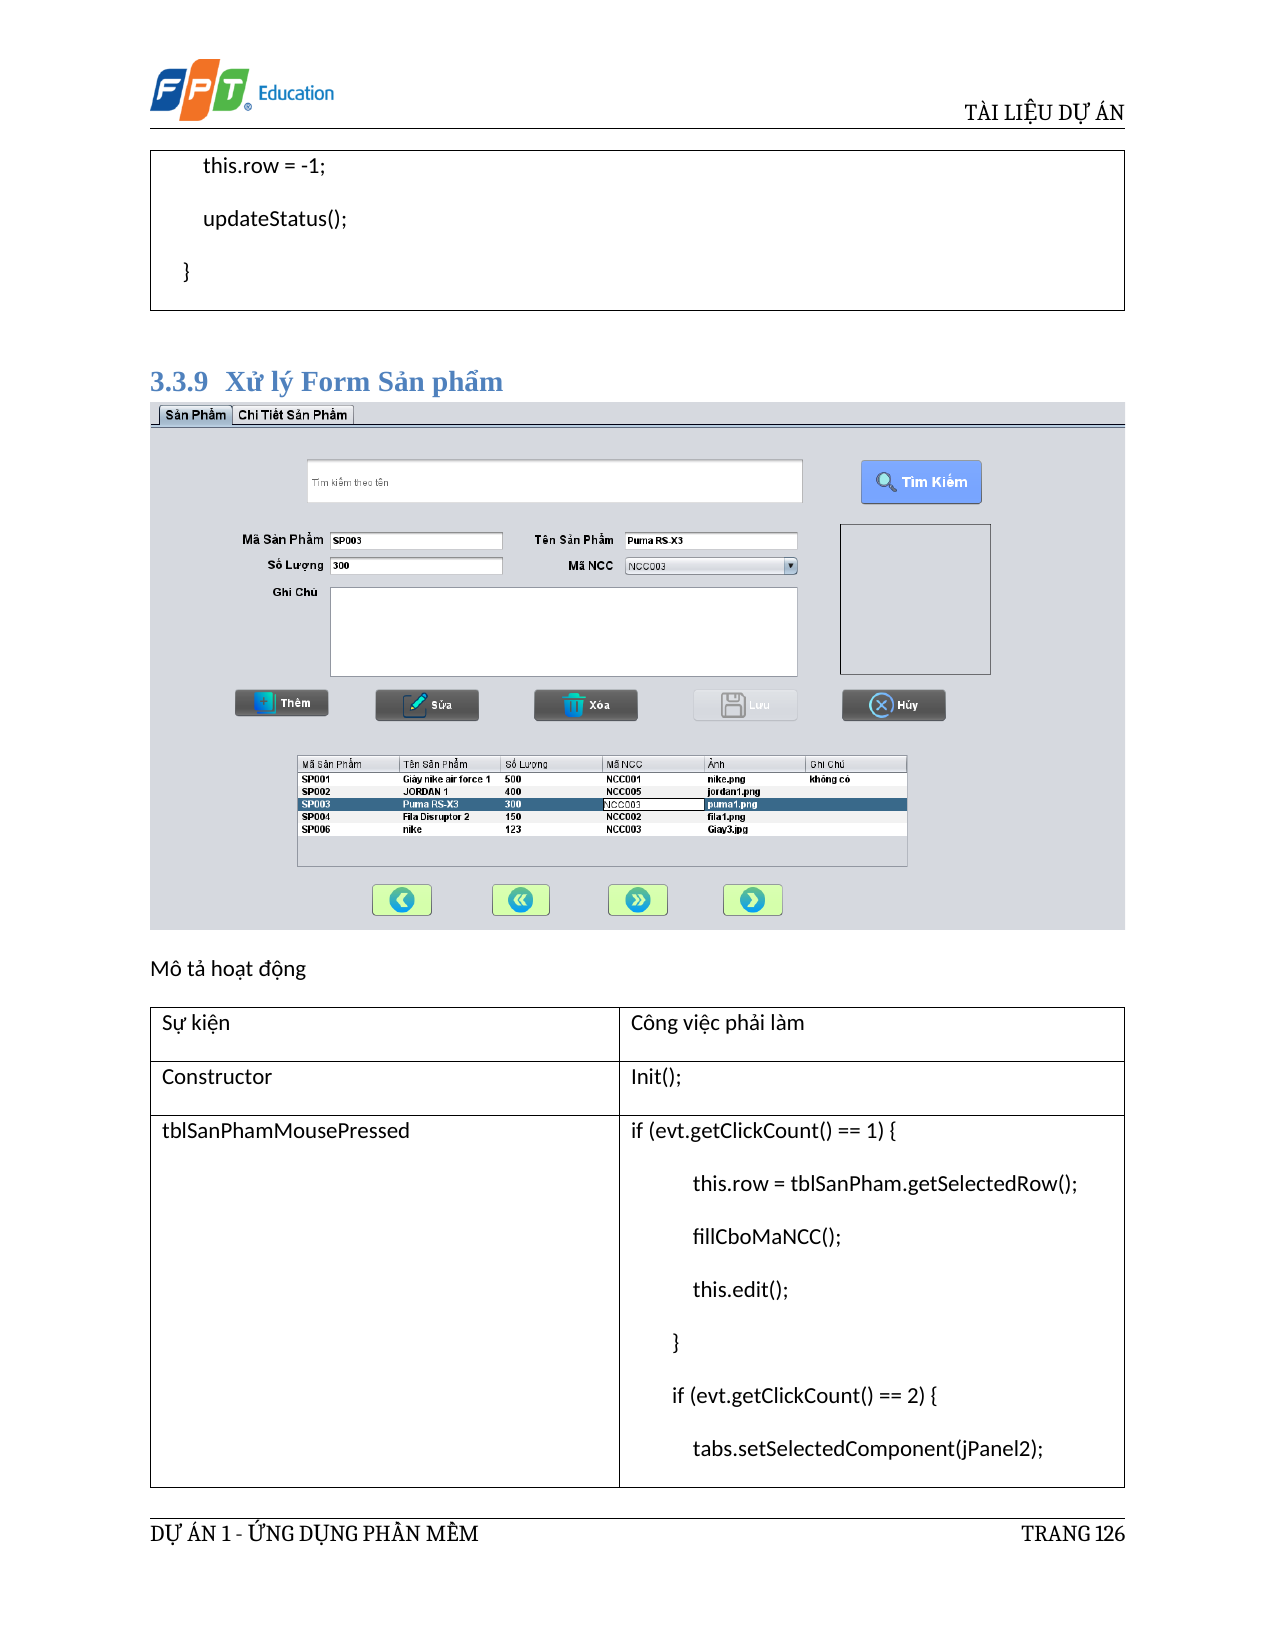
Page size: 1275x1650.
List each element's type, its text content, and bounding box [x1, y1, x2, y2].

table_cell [620, 1116, 1124, 1487]
picture [150, 402, 1125, 930]
table_cell Init(); [620, 1062, 1124, 1115]
picture [150, 59, 336, 121]
text Mô tả hoạt động [150, 954, 1125, 982]
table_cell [151, 1116, 619, 1487]
subtitle Xử lý Form Sản phẩm [150, 364, 1125, 397]
table_header Công việc phải làm [620, 1008, 1124, 1061]
table_cell Constructor [151, 1062, 619, 1115]
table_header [151, 151, 1124, 310]
table_header Sự kiện [151, 1008, 619, 1061]
